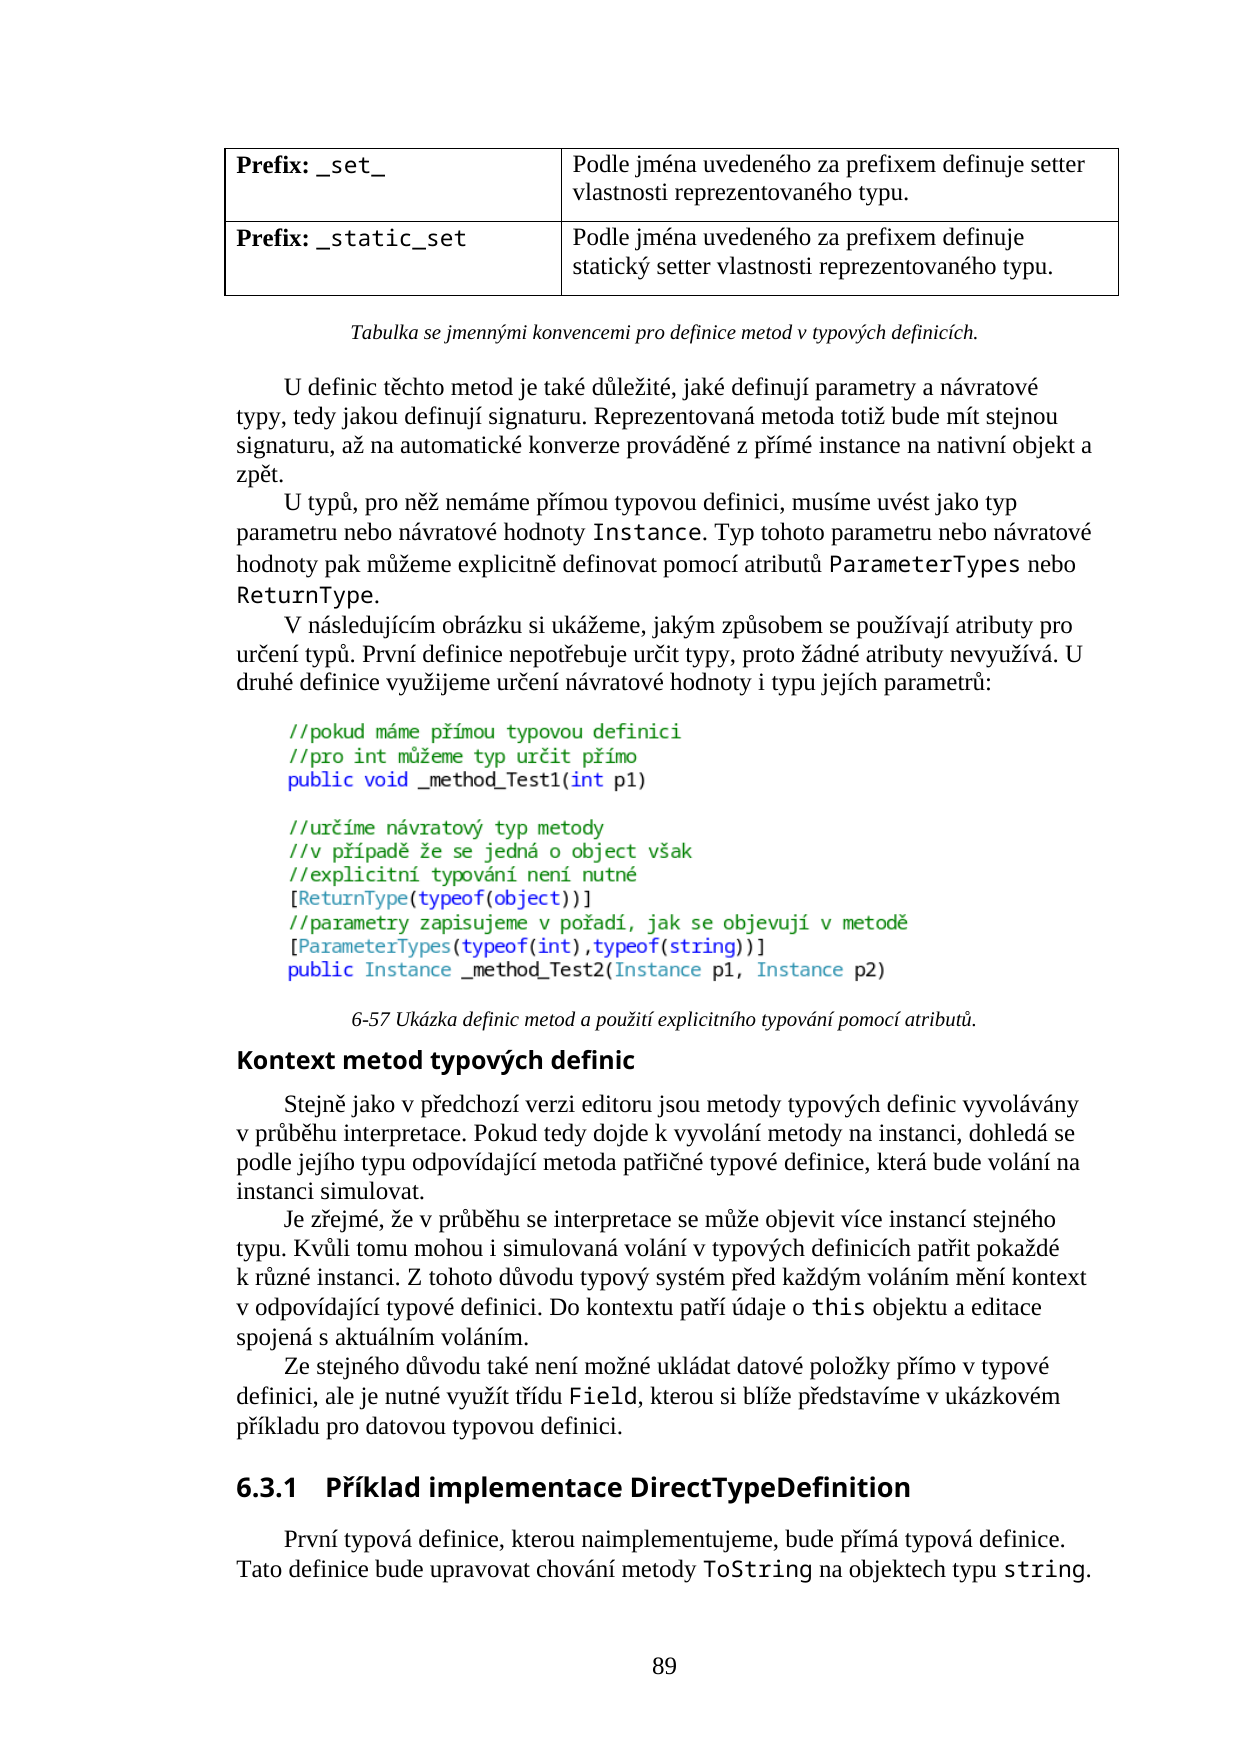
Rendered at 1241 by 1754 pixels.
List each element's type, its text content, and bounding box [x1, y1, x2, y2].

text U definic těchto metod je také důležité, jaké definují parametry a návratové typy, tedy jakou definují signaturu. Reprezentovaná metoda totiž bude mít stejnou signaturu, až na automatické konverze prováděné z přímé instance na nativní objekt a zpět. [236, 372, 1092, 487]
table_cell Podle jména uvedeného za prefixem definuje statický setter vlastnosti reprezentovaného typu. [562, 222, 1118, 294]
table_cell Prefix: _set_ [226, 149, 561, 221]
text Kontext metod typových definic [236, 1043, 1092, 1077]
text Stejně jako v předchozí verzi editoru jsou metody typových definic vyvolávány v průběhu interpretace. Pokud tedy dojde k vyvolání metody na instanci, dohledá se podle jejího typu odpovídající metoda patřičné typové definice, která bude volání na instanci simulovat. [236, 1089, 1092, 1204]
subtitle Příklad implementace DirectTypeDefinition [236, 1469, 1092, 1506]
text V následujícím obrázku si ukážeme, jakým způsobem se používají atributy pro určení typů. První definice nepotřebuje určit typy, proto žádné atributy nevyužívá. U druhé definice využijeme určení návratové hodnoty i typu jejích parametrů: [236, 610, 1092, 696]
table_cell Podle jména uvedeného za prefixem definuje setter vlastnosti reprezentovaného typu. [562, 149, 1118, 221]
text Je zřejmé, že v průběhu se interpretace se může objevit více instancí stejného typu. Kvůli tomu mohou i simulovaná volání v typových definicích patřit pokaždé k různé instanci. Z tohoto důvodu typový systém před každým voláním mění kontext v odpovídající typové definici. Do kontextu patří údaje o this objektu a editace spojená s aktuálním voláním. [236, 1204, 1092, 1351]
table_cell Prefix: _static_set [226, 222, 561, 294]
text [236, 1524, 1092, 1584]
text Ze stejného důvodu také není možné ukládat datové položky přímo v typové definici, ale je nutné využít třídu Field, kterou si blíže představíme v ukázkovém příkladu pro datovou typovou definici. [236, 1351, 1092, 1439]
text Tabulka se jmennými konvencemi pro definice metod v typových definicích. [236, 320, 1092, 344]
text U typů, pro něž nemáme přímou typovou definici, musíme uvést jako typ parametru nebo návratové hodnoty Instance. Typ tohoto parametru nebo návratové hodnoty pak můžeme explicitně definovat pomocí atributů ParameterTypes nebo ReturnType. [236, 487, 1092, 610]
